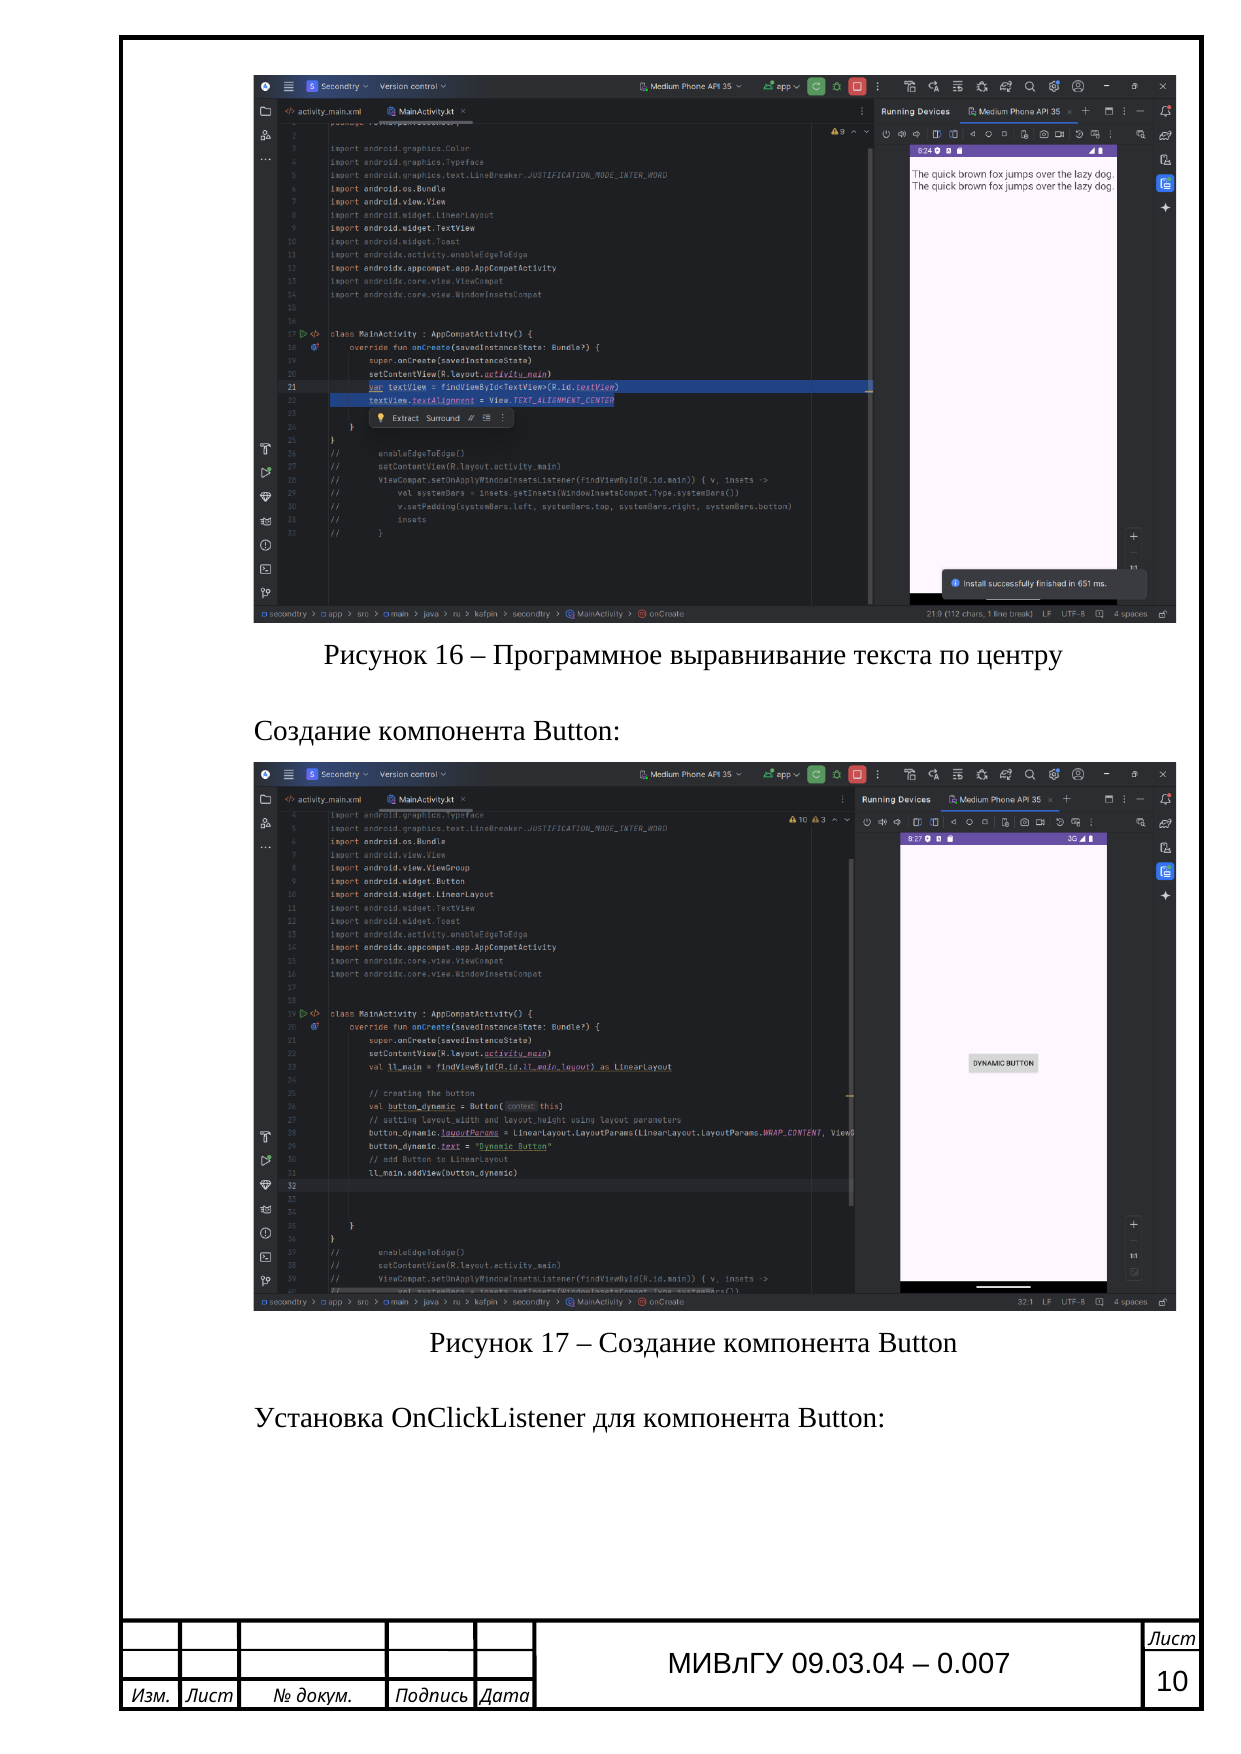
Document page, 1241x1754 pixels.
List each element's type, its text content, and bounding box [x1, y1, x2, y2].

text Создание компонента Button: [179, 713, 1133, 746]
text Рисунок 16 – Программное выравнивание текста по центру [179, 637, 1133, 671]
picture [253, 762, 1177, 1311]
text Рисунок 17 – Создание компонента Button [179, 1325, 1133, 1359]
text Установка OnClickListener для компонента Button: [179, 1401, 1133, 1434]
picture [253, 75, 1177, 623]
